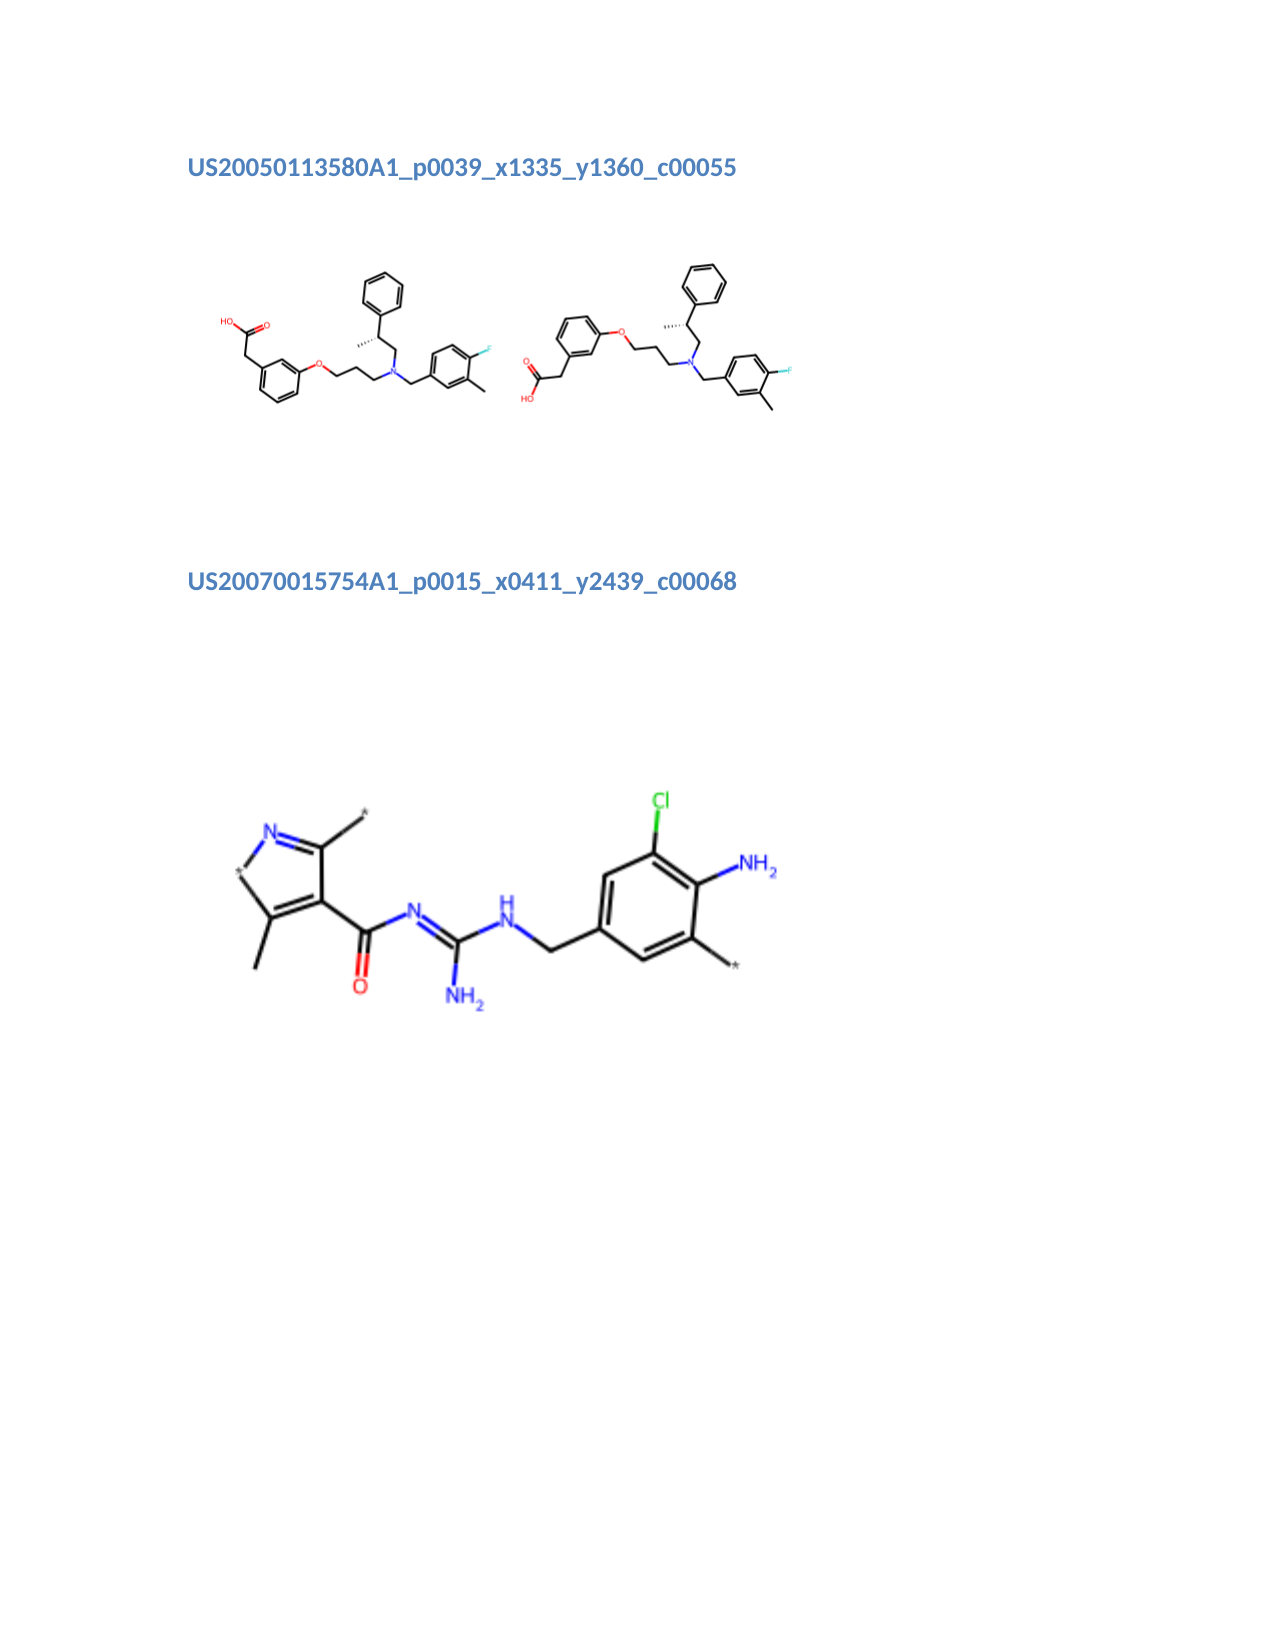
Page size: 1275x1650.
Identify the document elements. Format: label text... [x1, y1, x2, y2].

subtitle US20070015754A1_p0015_x0411_y2439_c00068 [187, 564, 1087, 597]
picture [206, 187, 807, 488]
subtitle US20050113580A1_p0039_x1335_y1360_c00055 [187, 150, 1087, 183]
picture [206, 601, 807, 1202]
